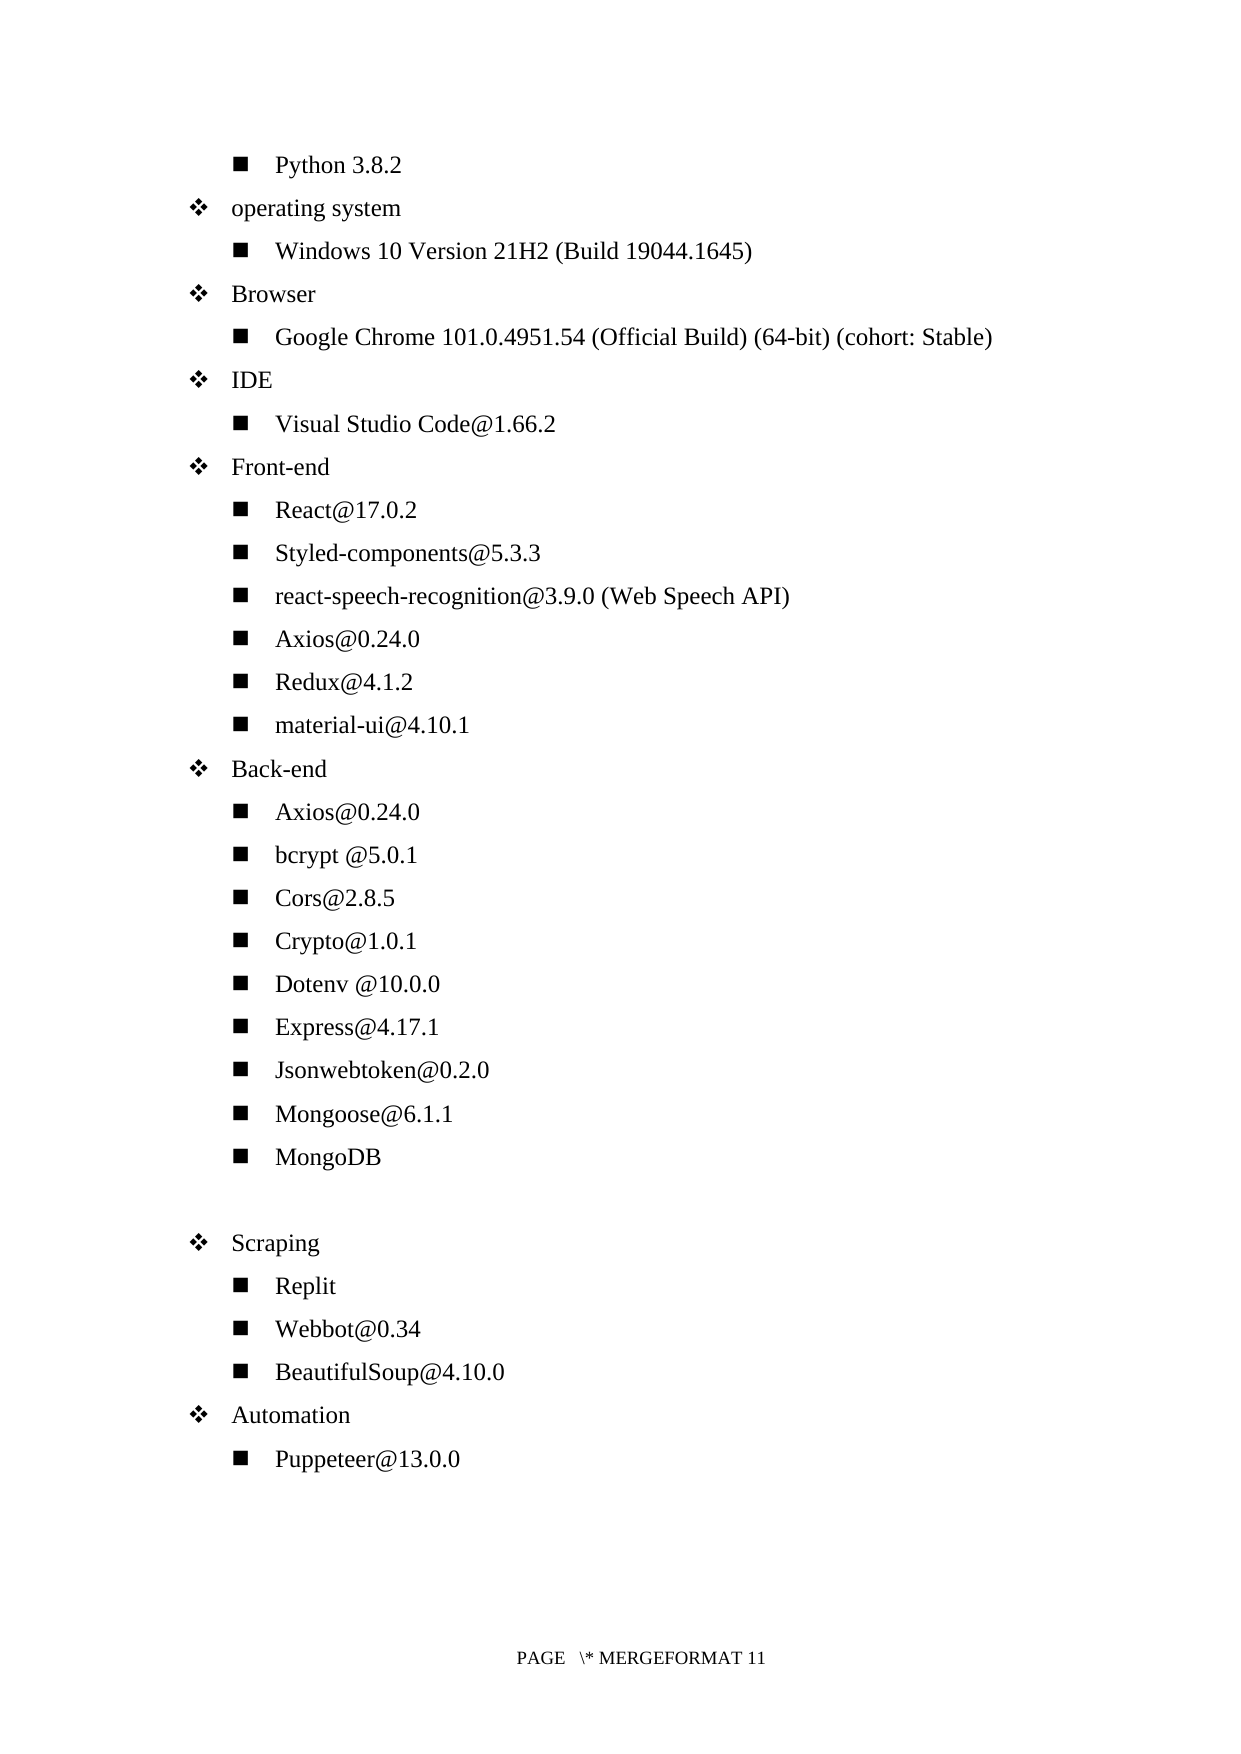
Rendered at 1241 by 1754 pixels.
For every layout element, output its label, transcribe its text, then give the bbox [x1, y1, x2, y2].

list Google Chrome 101.0.4951.54 (Official Build) (64-bit) (cohort: Stable) [231, 322, 1053, 351]
list Mongoose@6.1.1 [231, 1099, 1053, 1127]
list BeautifulSoup@4.10.0 [231, 1357, 1053, 1386]
list Browser [187, 279, 1053, 308]
list Webbot@0.34 [231, 1314, 1053, 1343]
list material-ui@4.10.1 [231, 711, 1053, 739]
list Axios@0.24.0 [231, 624, 1053, 653]
list Windows 10 Version 21H2 (Build 19044.1645) [231, 236, 1053, 265]
list Scraping [187, 1228, 1053, 1257]
list MongoDB [231, 1142, 1053, 1171]
list operating system [187, 193, 1053, 222]
list IDE [187, 366, 1053, 394]
list Cors@2.8.5 [231, 883, 1053, 912]
list Crypto@1.0.1 [231, 926, 1053, 955]
list Axios@0.24.0 [231, 797, 1053, 826]
list Python 3.8.2 [231, 150, 1053, 179]
list React@17.0.2 [231, 495, 1053, 524]
list Back-end [187, 754, 1053, 782]
list Automation [187, 1401, 1053, 1429]
list bcrypt @5.0.1 [231, 840, 1053, 869]
list Front-end [187, 452, 1053, 481]
list Puppeteer@13.0.0 [231, 1444, 1053, 1472]
list Styled-components@5.3.3 [231, 538, 1053, 567]
list Redux@4.1.2 [231, 667, 1053, 696]
list Dotenv @10.0.0 [231, 969, 1053, 998]
list Replit [231, 1271, 1053, 1300]
list Jsonwebtoken@0.2.0 [231, 1056, 1053, 1084]
list Visual Studio Code@1.66.2 [231, 409, 1053, 437]
list react-speech-recognition@3.9.0 (Web Speech API) [231, 581, 1053, 610]
list Express@4.17.1 [231, 1012, 1053, 1041]
